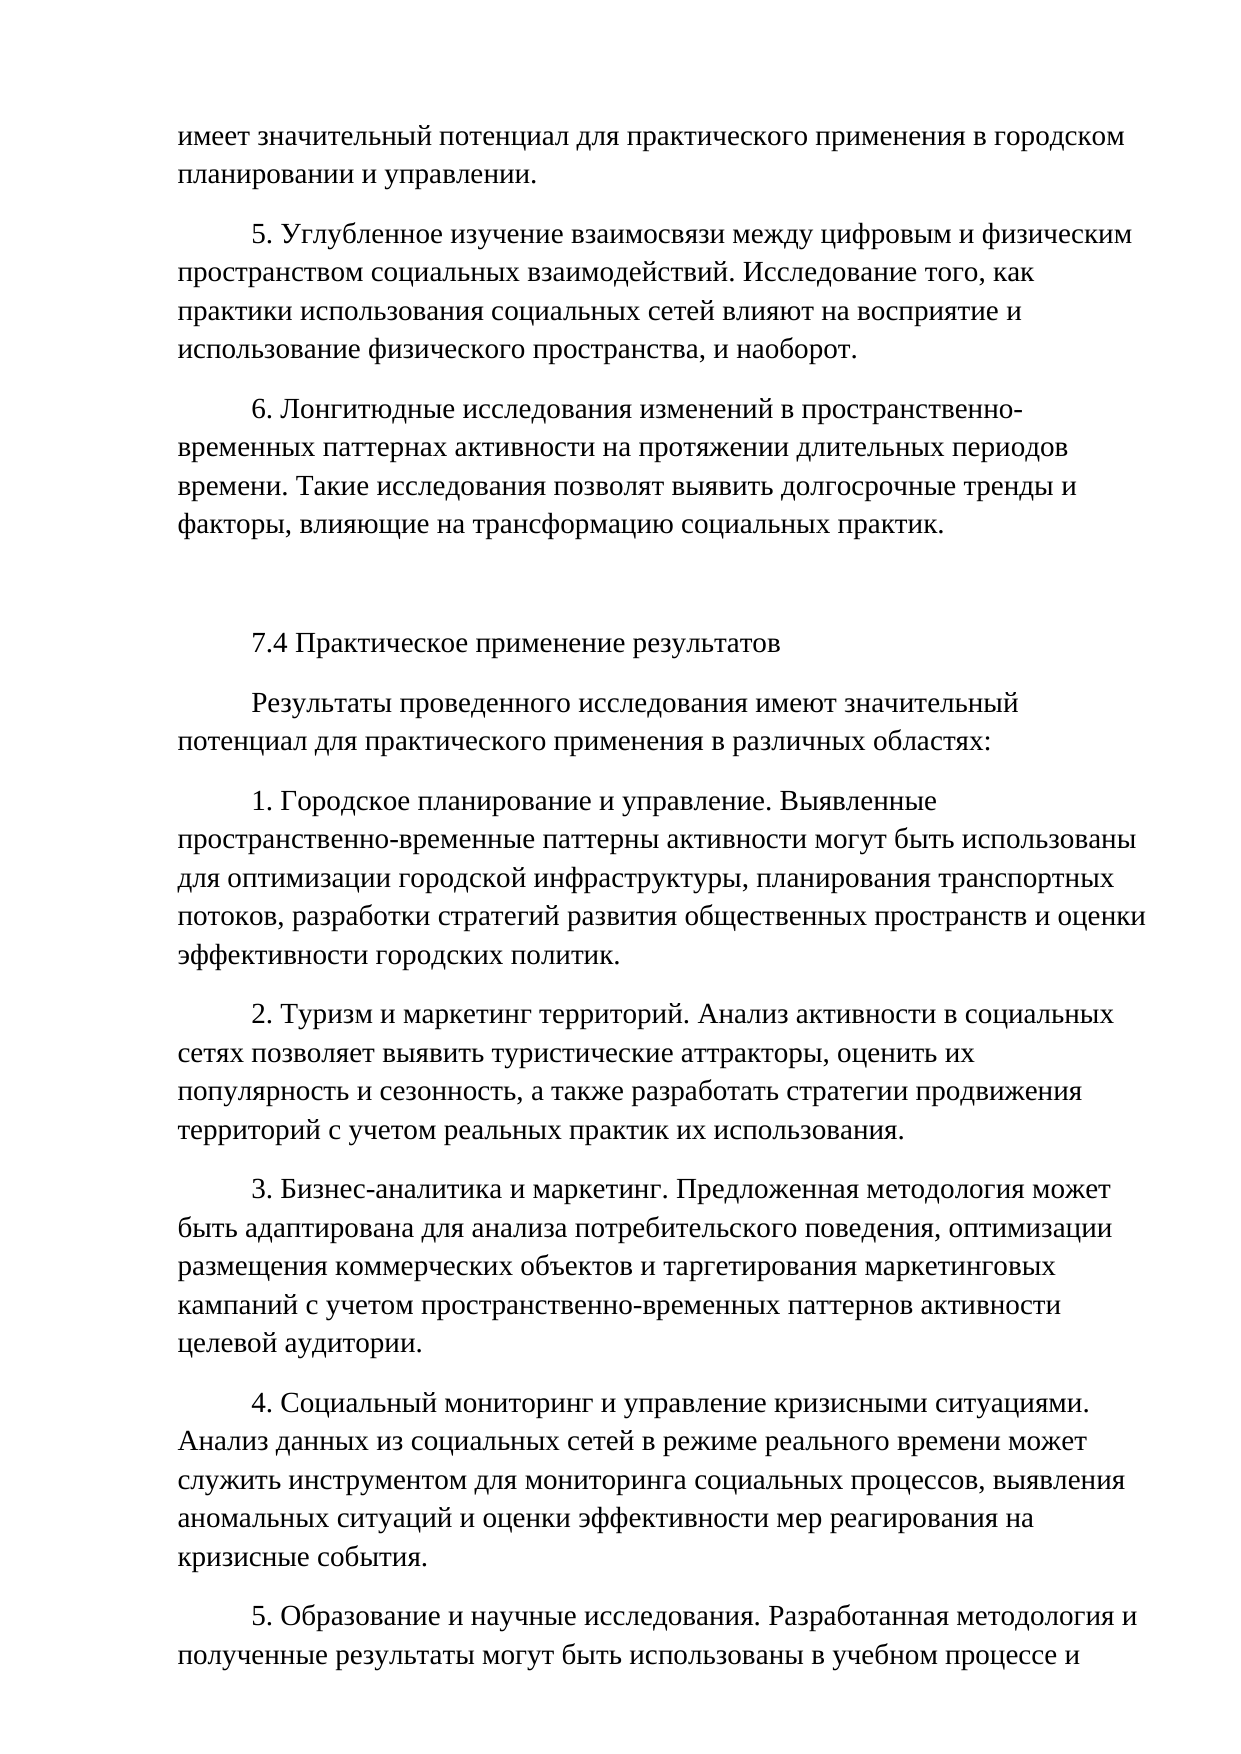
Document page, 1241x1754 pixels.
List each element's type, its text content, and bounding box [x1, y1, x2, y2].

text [177, 118, 1152, 190]
text 3. Бизнес-аналитика и маркетинг. Предложенная методология может быть адаптирована для анализа потребительского поведения, оптимизации размещения коммерческих объектов и таргетирования маркетинговых кампаний с учетом пространственно-временных паттернов активности целевой аудитории. [177, 1171, 1152, 1359]
text 7.4 Практическое применение результатов [177, 625, 1152, 659]
text 2. Туризм и маркетинг территорий. Анализ активности в социальных сетях позволяет выявить туристические аттракторы, оценить их популярность и сезонность, а также разработать стратегии продвижения территорий с учетом реальных практик их использования. [177, 996, 1152, 1145]
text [177, 1598, 1152, 1670]
text 4. Социальный мониторинг и управление кризисными ситуациями. Анализ данных из социальных сетей в режиме реального времени может служить инструментом для мониторинга социальных процессов, выявления аномальных ситуаций и оценки эффективности мер реагирования на кризисные события. [177, 1385, 1152, 1572]
text 1. Городское планирование и управление. Выявленные пространственно-временные паттерны активности могут быть использованы для оптимизации городской инфраструктуры, планирования транспортных потоков, разработки стратегий развития общественных пространств и оценки эффективности городских политик. [177, 783, 1152, 970]
text Результаты проведенного исследования имеют значительный потенциал для практического применения в различных областях: [177, 685, 1152, 757]
text 5. Углубленное изучение взаимосвязи между цифровым и физическим пространством социальных взаимодействий. Исследование того, как практики использования социальных сетей влияют на восприятие и использование физического пространства, и наоборот. [177, 216, 1152, 365]
text 6. Лонгитюдные исследования изменений в пространственно-временных паттернах активности на протяжении длительных периодов времени. Такие исследования позволят выявить долгосрочные тренды и факторы, влияющие на трансформацию социальных практик. [177, 391, 1152, 540]
